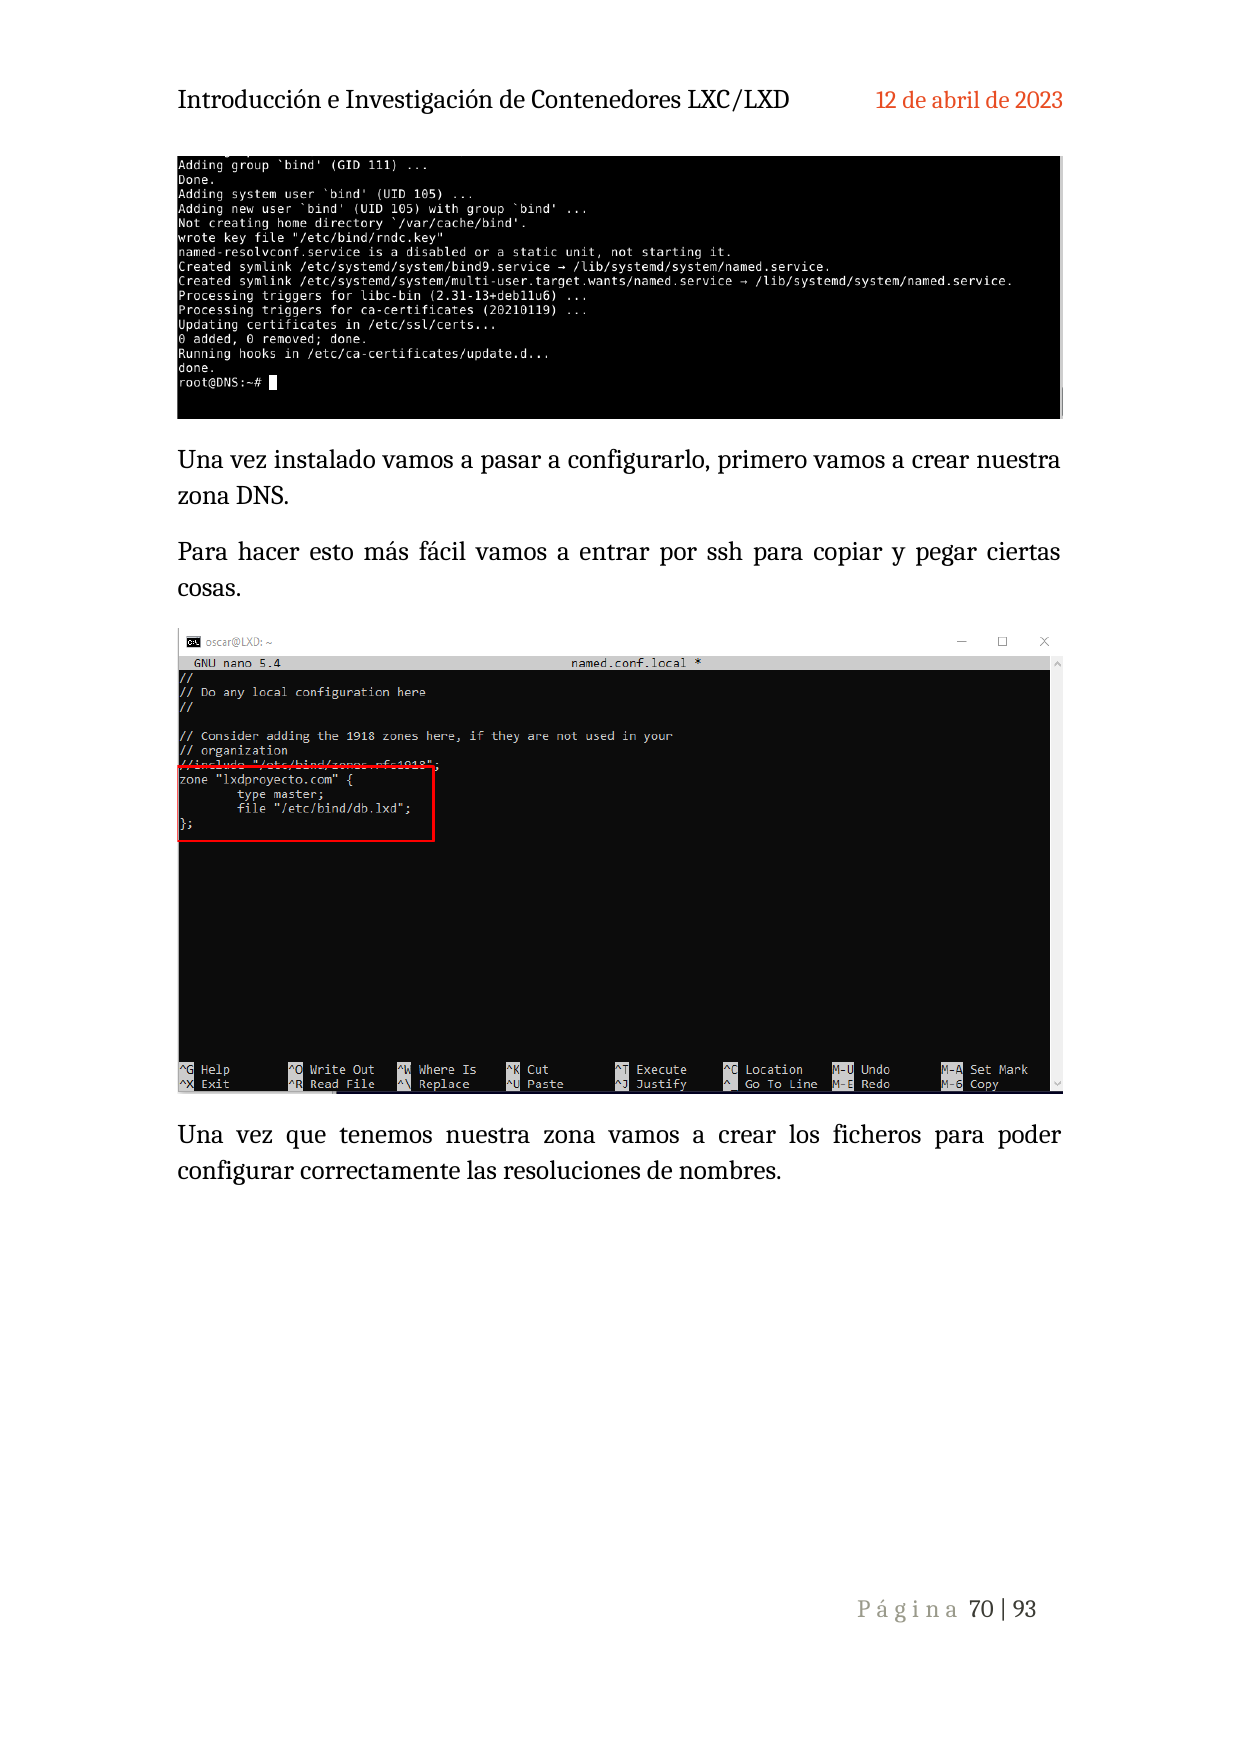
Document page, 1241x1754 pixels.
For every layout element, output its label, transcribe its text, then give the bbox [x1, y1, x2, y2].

picture [177, 156, 1063, 419]
picture [177, 628, 1063, 1094]
text Una vez que tenemos nuestra zona vamos a crear los ficheros para poder configurar correctamente las resoluciones de nombres. [177, 1119, 1063, 1186]
text Para hacer esto más fácil vamos a entrar por ssh para copiar y pegar ciertas cosas. [177, 536, 1063, 603]
text Una vez instalado vamos a pasar a configurarlo, primero vamos a crear nuestra zona DNS. [177, 444, 1063, 511]
